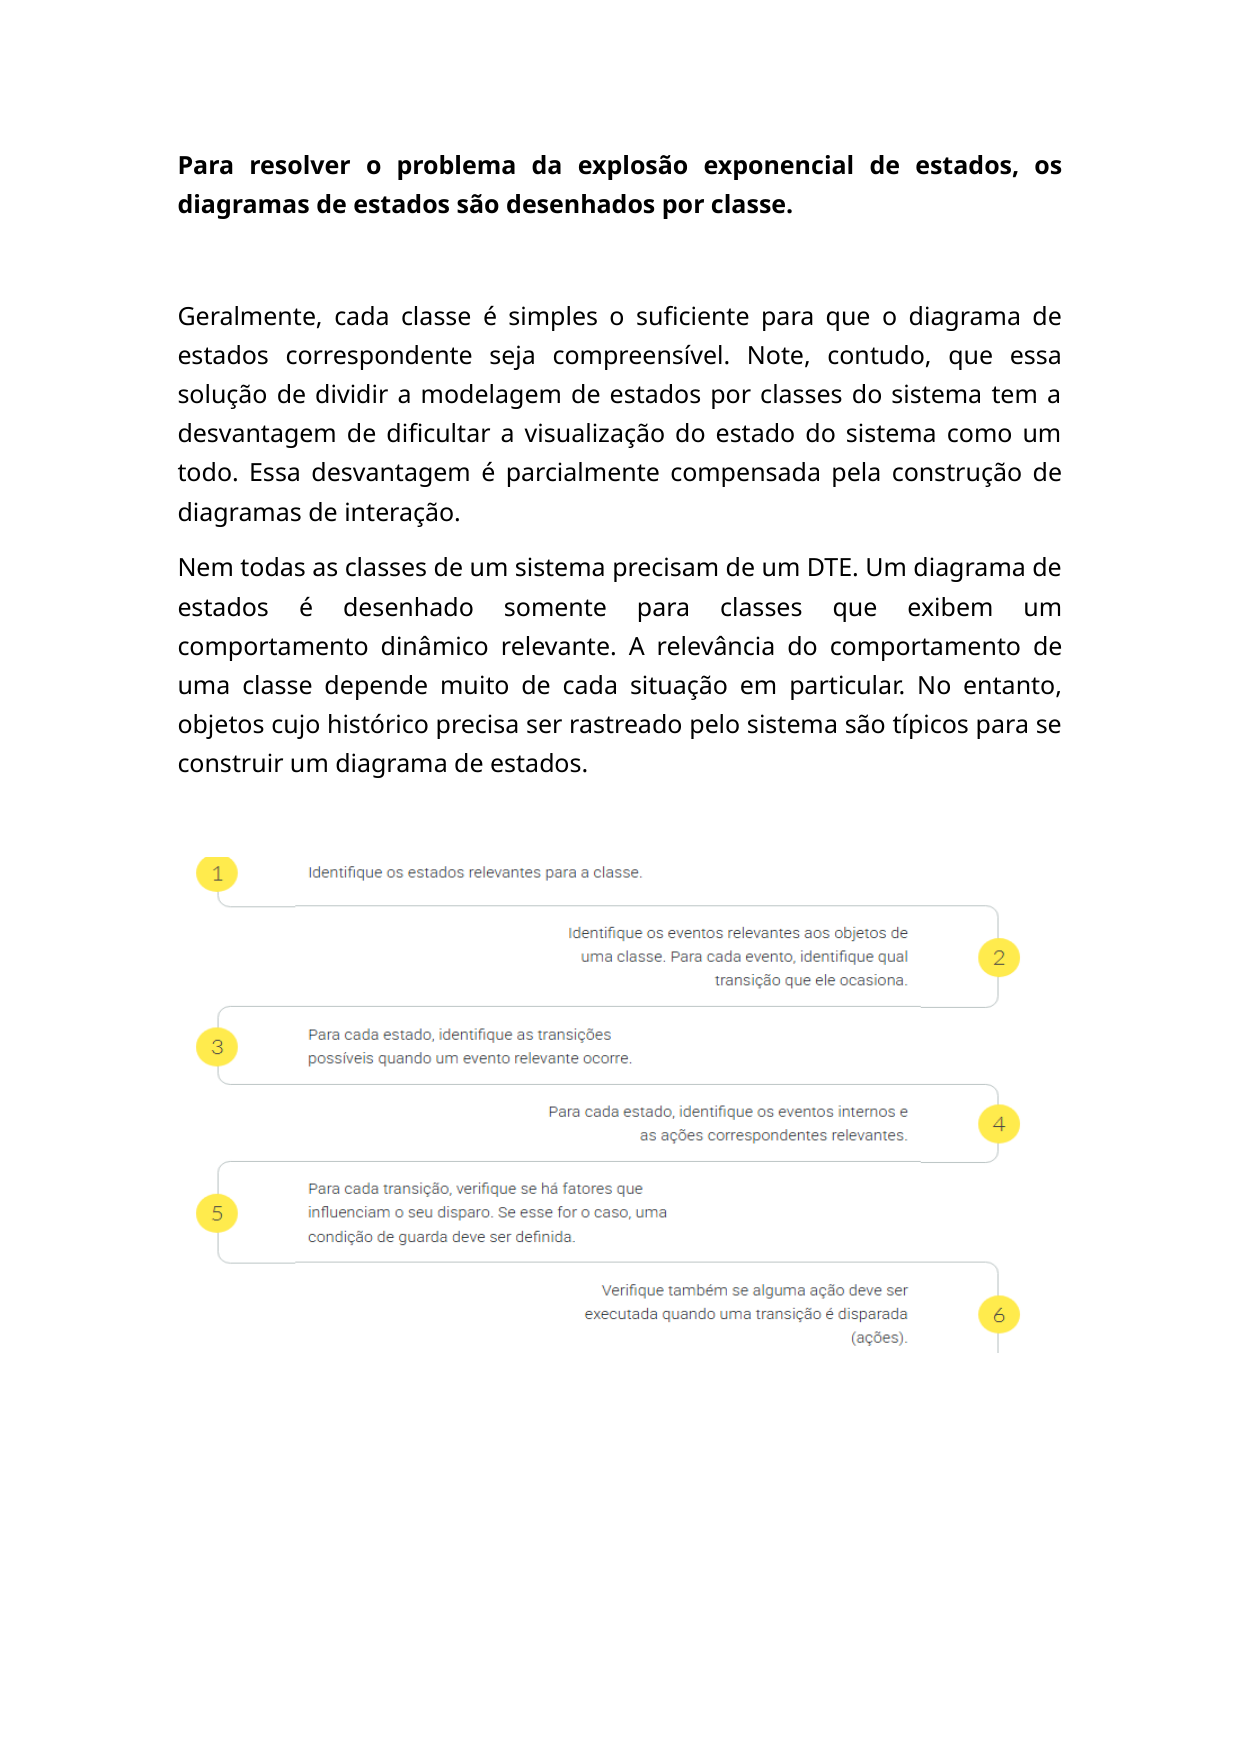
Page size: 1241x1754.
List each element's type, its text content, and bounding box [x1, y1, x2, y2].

text Nem todas as classes de um sistema precisam de um DTE. Um diagrama de estados é desenhado somente para classes que exibem um comportamento dinâmico relevante. A relevância do comportamento de uma classe depende muito de cada situação em particular. No entanto, objetos cujo histórico precisa ser rastreado pelo sistema são típicos para se construir um diagrama de estados. [177, 550, 1063, 780]
text Para resolver o problema da explosão exponencial de estados, os diagramas de estados são desenhados por classe. [177, 148, 1063, 221]
picture [177, 857, 1063, 1353]
text Geralmente, cada classe é simples o suficiente para que o diagrama de estados correspondente seja compreensível. Note, contudo, que essa solução de dividir a modelagem de estados por classes do sistema tem a desvantagem de dificultar a visualização do estado do sistema como um todo. Essa desvantagem é parcialmente compensada pela construção de diagramas de interação. [177, 298, 1063, 528]
